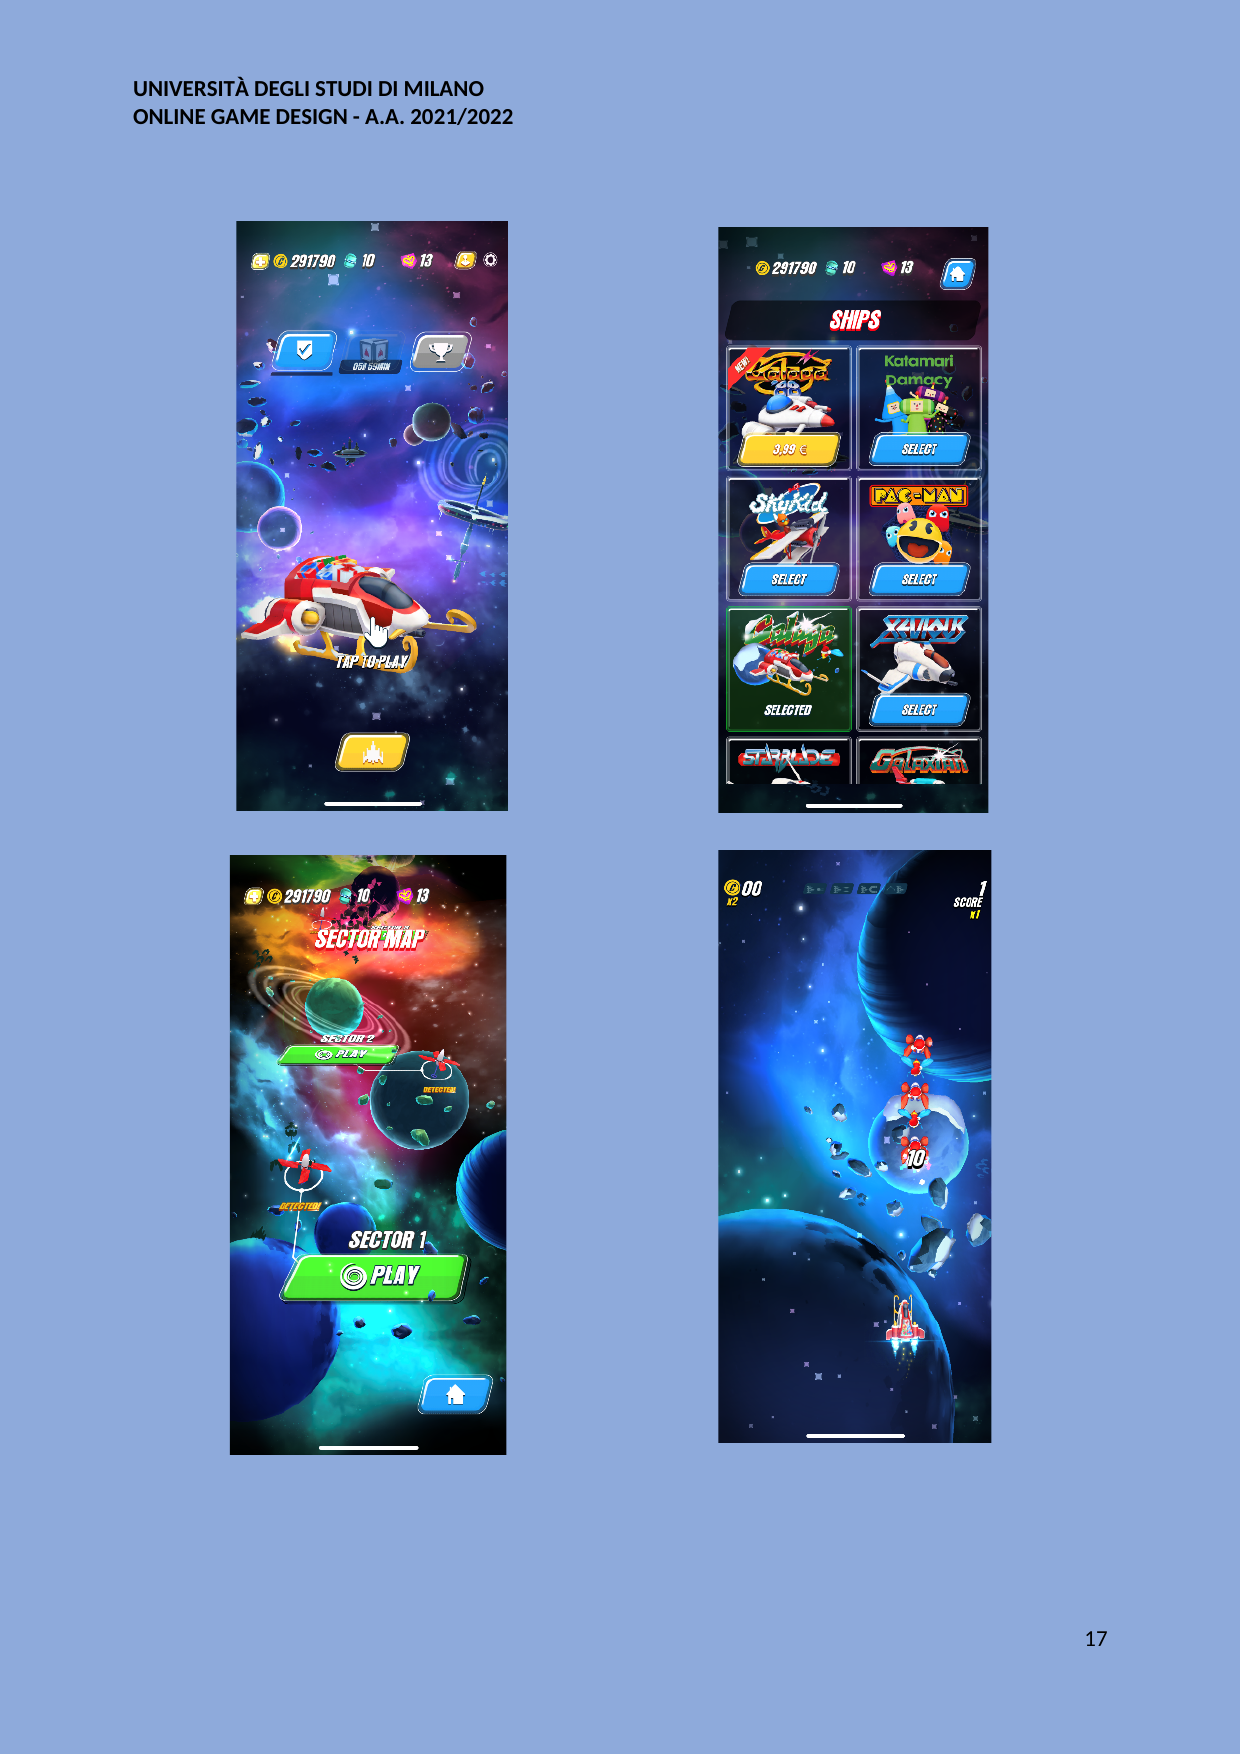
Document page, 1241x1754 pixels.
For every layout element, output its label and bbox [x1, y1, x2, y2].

table_header [620, 207, 1107, 850]
picture [229, 855, 507, 1455]
table_cell [620, 850, 1107, 1492]
table_header [133, 207, 620, 850]
picture [718, 227, 989, 813]
picture [718, 850, 992, 1443]
table_cell [133, 850, 620, 1492]
picture [236, 221, 508, 811]
